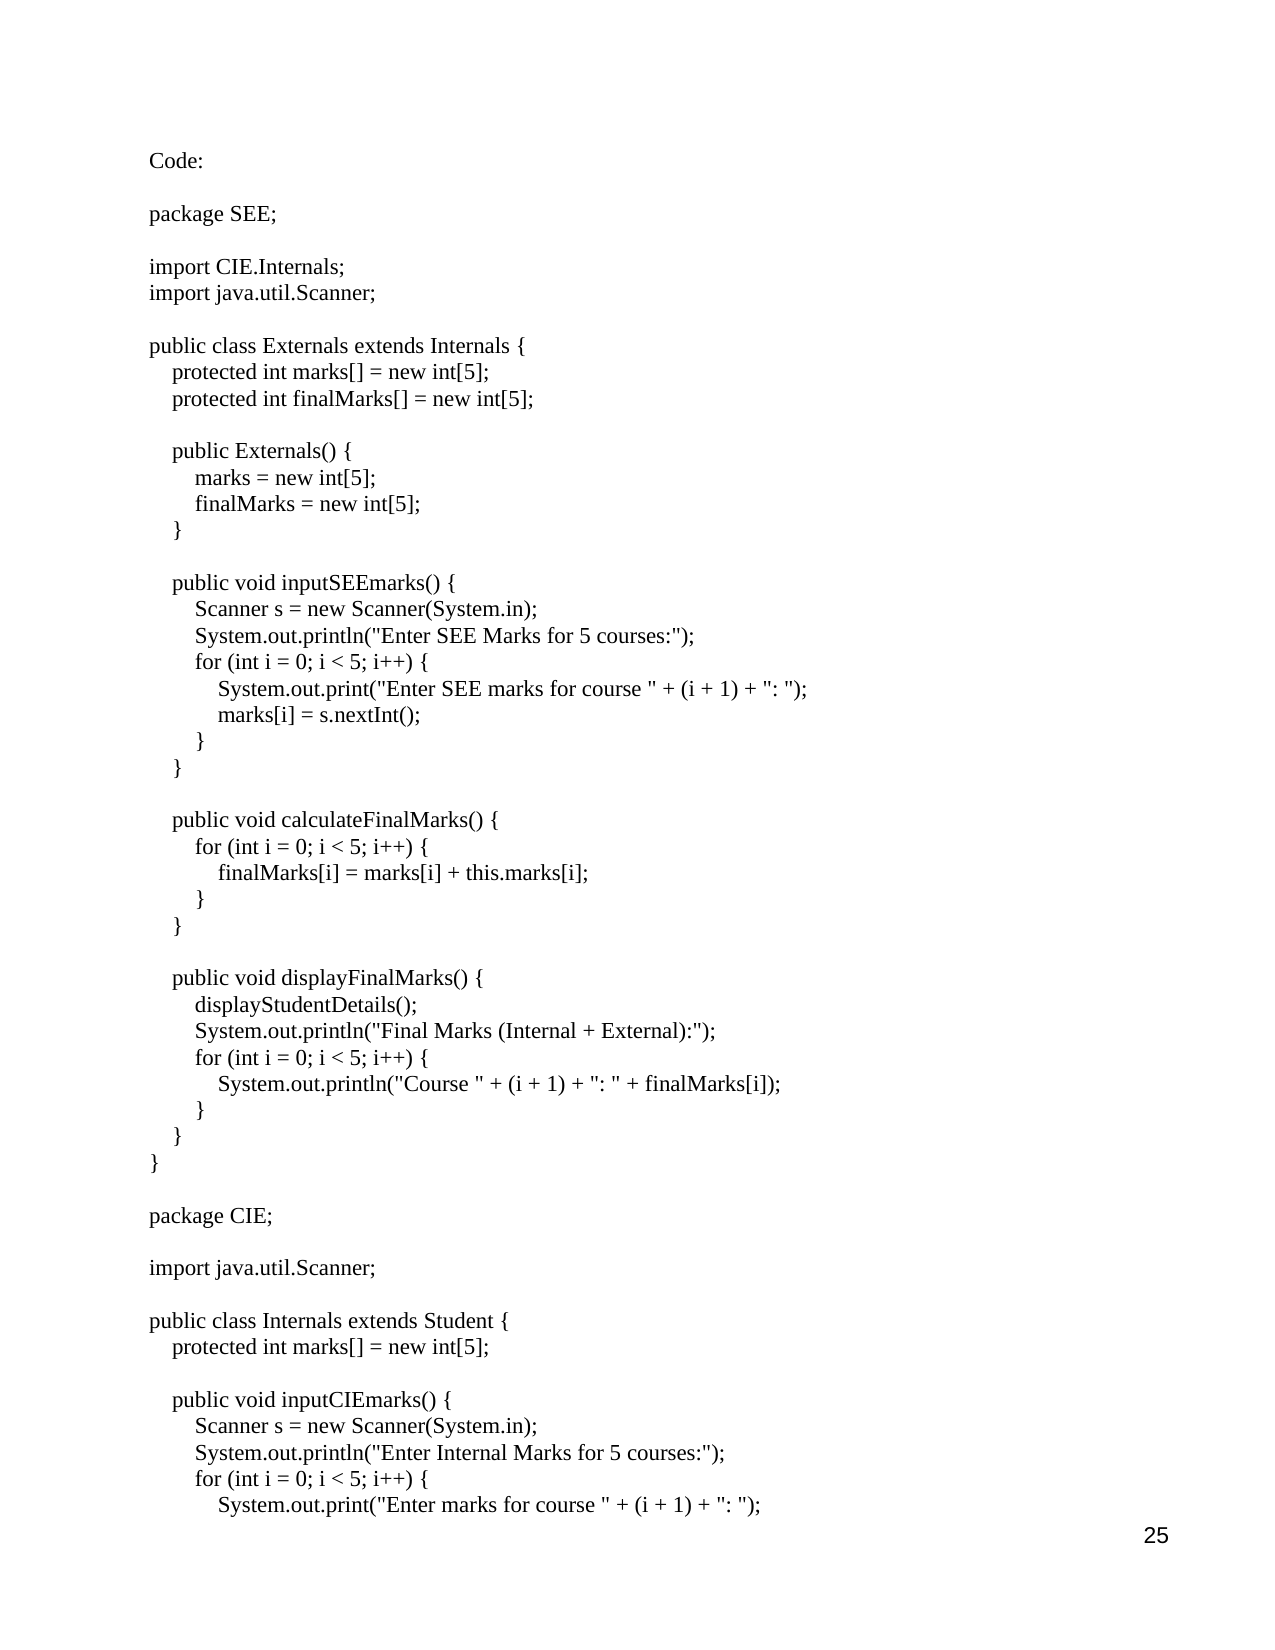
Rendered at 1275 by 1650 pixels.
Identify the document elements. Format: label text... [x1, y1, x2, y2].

text marks = new int[5]; [149, 464, 1169, 490]
text protected int marks[] = new int[5]; [149, 1333, 1169, 1360]
text protected int finalMarks[] = new int[5]; [149, 385, 1169, 411]
text import java.util.Scanner; [149, 279, 1169, 306]
text } [149, 1096, 1169, 1123]
text System.out.println("Enter Internal Marks for 5 courses:"); [149, 1439, 1169, 1465]
text System.out.println("Enter SEE Marks for 5 courses:"); [149, 622, 1169, 648]
text } [149, 727, 1169, 754]
text marks[i] = s.nextInt(); [149, 701, 1169, 727]
text finalMarks[i] = marks[i] + this.marks[i]; [149, 859, 1169, 885]
text public void calculateFinalMarks() { [149, 806, 1169, 833]
text } [149, 885, 1169, 912]
text for (int i = 0; i < 5; i++) { [149, 1465, 1169, 1492]
text displayStudentDetails(); [149, 991, 1169, 1017]
text package CIE; [149, 1202, 1169, 1228]
text public class Externals extends Internals { [149, 332, 1169, 358]
text for (int i = 0; i < 5; i++) { [149, 1043, 1169, 1070]
text } [149, 912, 1169, 938]
text public class Internals extends Student { [149, 1307, 1169, 1333]
text finalMarks = new int[5]; [149, 490, 1169, 516]
text Scanner s = new Scanner(System.in); [149, 1412, 1169, 1439]
text public void inputCIEmarks() { [149, 1386, 1169, 1412]
text for (int i = 0; i < 5; i++) { [149, 833, 1169, 859]
text public Externals() { [149, 437, 1169, 464]
text import java.util.Scanner; [149, 1254, 1169, 1281]
text System.out.print("Enter marks for course " + (i + 1) + ": "); [149, 1492, 1169, 1518]
text for (int i = 0; i < 5; i++) { [149, 648, 1169, 674]
text Scanner s = new Scanner(System.in); [149, 596, 1169, 622]
text import CIE.Internals; [149, 253, 1169, 279]
text System.out.println("Final Marks (Internal + External):"); [149, 1017, 1169, 1043]
text System.out.println("Course " + (i + 1) + ": " + finalMarks[i]); [149, 1070, 1169, 1096]
text public void displayFinalMarks() { [149, 964, 1169, 991]
text System.out.print("Enter SEE marks for course " + (i + 1) + ": "); [149, 674, 1169, 701]
text } [149, 1149, 1169, 1175]
text Code: [149, 147, 1169, 174]
text protected int marks[] = new int[5]; [149, 358, 1169, 385]
text package SEE; [149, 200, 1169, 227]
text } [149, 1123, 1169, 1149]
text public void inputSEEmarks() { [149, 569, 1169, 596]
text } [149, 516, 1169, 543]
text } [149, 754, 1169, 780]
